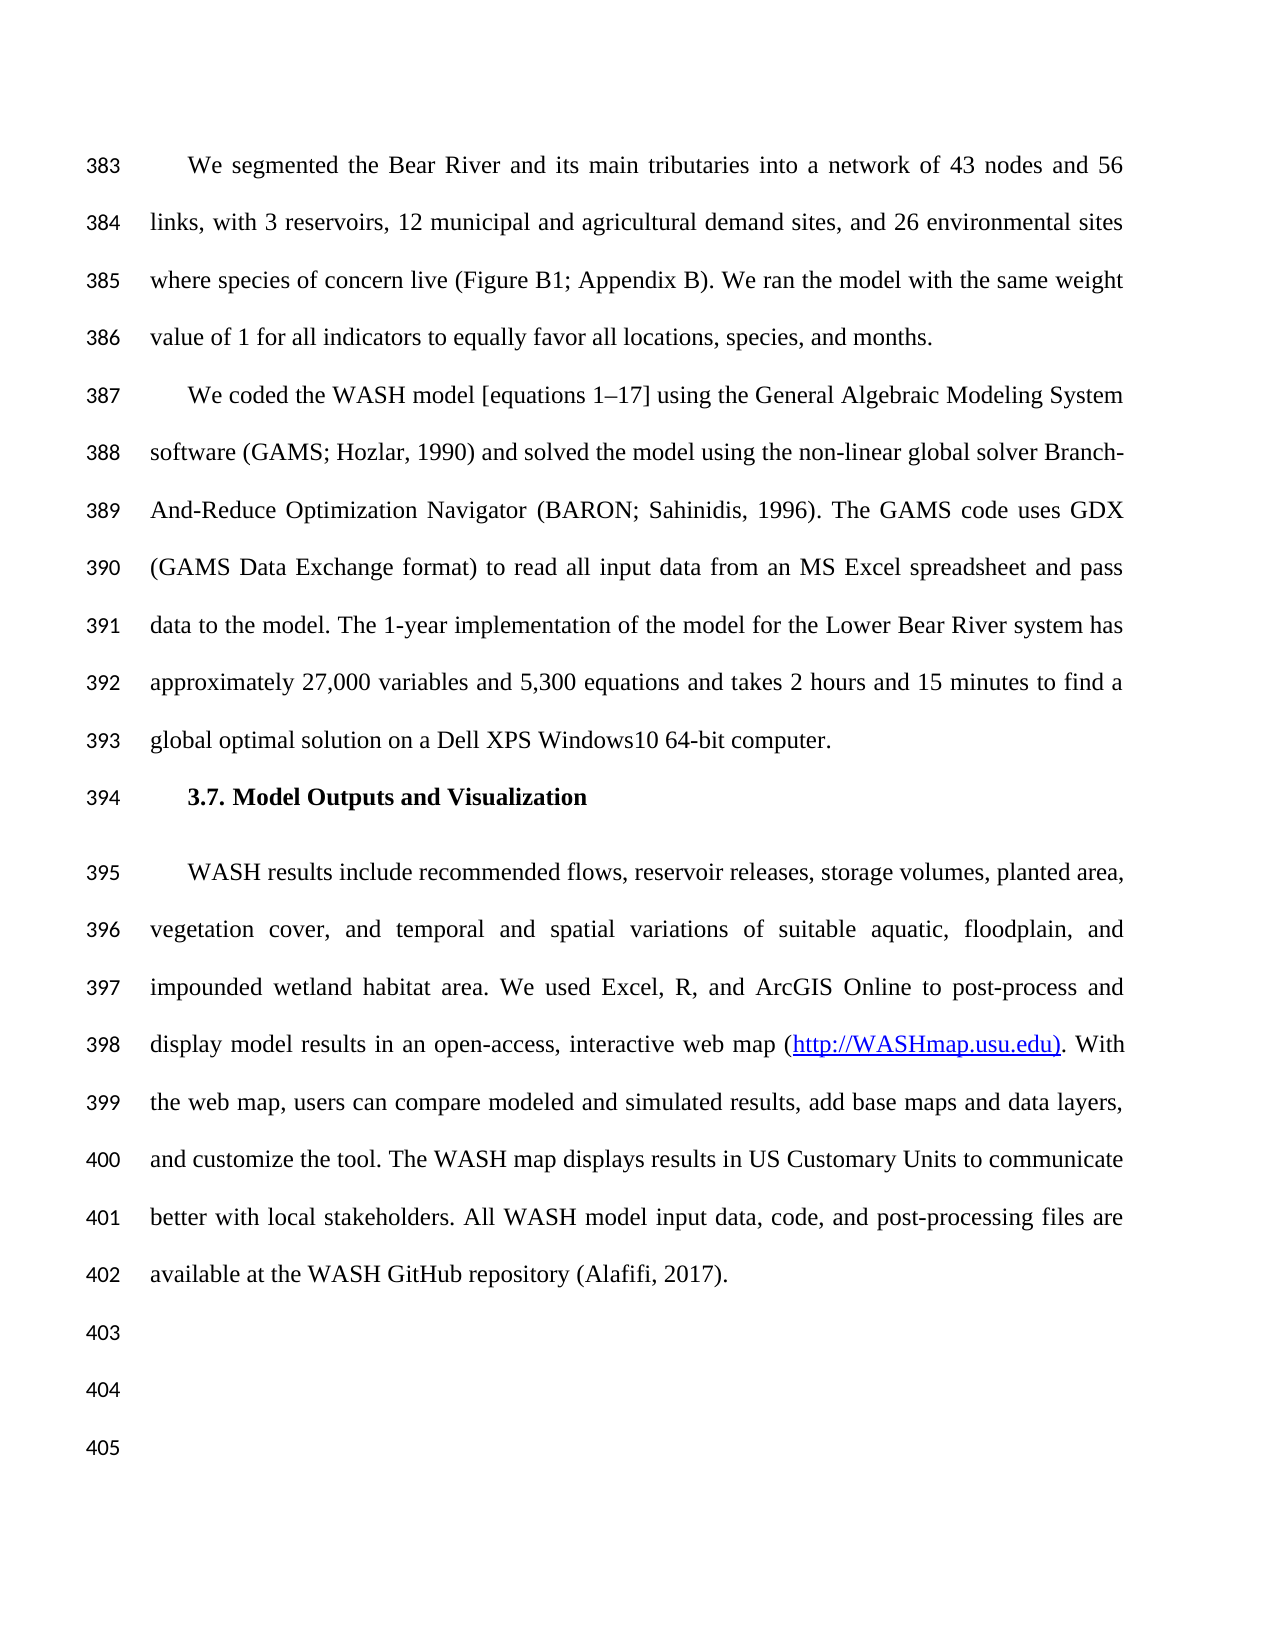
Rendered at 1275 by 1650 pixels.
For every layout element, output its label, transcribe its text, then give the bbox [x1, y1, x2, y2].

text We segmented the Bear River and its main tributaries into a network of 43 nodes and 56 links, with 3 reservoirs, 12 municipal and agricultural demand sites, and 26 environmental sites where species of concern live (Figure B1; Appendix B). We ran the model with the same weight value of 1 for all indicators to equally favor all locations, species, and months. [150, 150, 1125, 351]
text WASH results include recommended flows, reservoir releases, storage volumes, planted area, vegetation cover, and temporal and spatial variations of suitable aquatic, floodplain, and impounded wetland habitat area. We used Excel, R, and ArcGIS Online to post-process and display model results in an open-access, interactive web map (http://WASHmap.usu.edu). With the web map, users can compare modeled and simulated results, add base maps and data layers, and customize the tool. The WASH map displays results in US Customary Units to communicate better with local stakeholders. All WASH model input data, code, and post-processing files are available at the WASH GitHub repository (Alafifi, 2017). [150, 857, 1125, 1288]
text We coded the WASH model [equations 1–17] using the General Algebraic Modeling System software (GAMS; Hozlar, 1990) and solved the model using the non-linear global solver Branch-And-Reduce Optimization Navigator (BARON; Sahinidis, 1996). The GAMS code uses GDX (GAMS Data Exchange format) to read all input data from an MS Excel spreadsheet and pass data to the model. The 1-year implementation of the model for the Lower Bear River system has approximately 27,000 variables and 5,300 equations and takes 2 hours and 15 minutes to find a global optimal solution on a Dell XPS Windows10 64-bit computer. [150, 380, 1125, 754]
list Model Outputs and Visualization [187, 782, 1125, 811]
